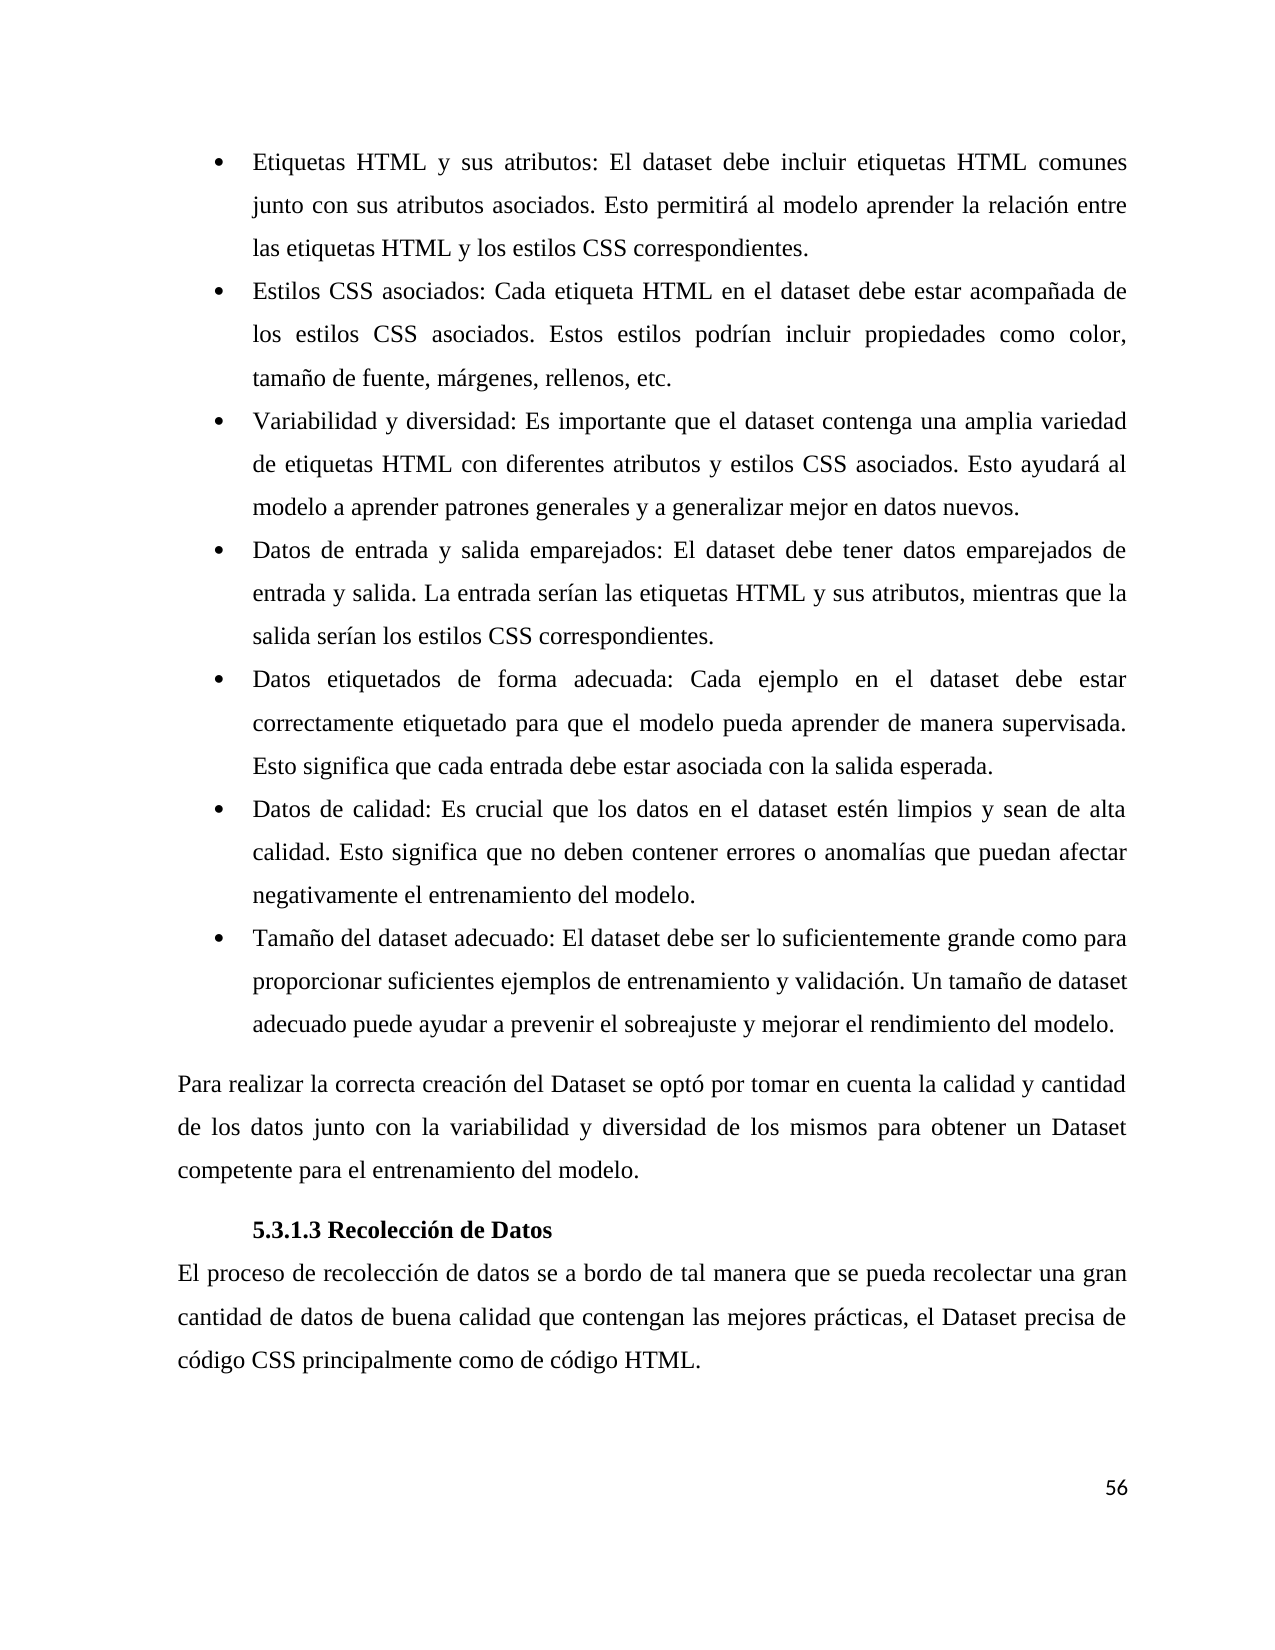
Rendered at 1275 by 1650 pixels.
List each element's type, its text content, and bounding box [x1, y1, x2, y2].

list Estilos CSS asociados: Cada etiqueta HTML en el dataset debe estar acompañada de los estilos CSS asociados. Estos estilos podrían incluir propiedades como color, tamaño de fuente, márgenes, rellenos, etc. [215, 276, 1128, 391]
list Datos de entrada y salida emparejados: El dataset debe tener datos emparejados de entrada y salida. La entrada serían las etiquetas HTML y sus atributos, mientras que la salida serían los estilos CSS correspondientes. [215, 535, 1128, 650]
list Datos etiquetados de forma adecuada: Cada ejemplo en el dataset debe estar correctamente etiquetado para que el modelo pueda aprender de manera supervisada. Esto significa que cada entrada debe estar asociada con la salida esperada. [215, 664, 1128, 779]
list Etiquetas HTML y sus atributos: El dataset debe incluir etiquetas HTML comunes junto con sus atributos asociados. Esto permitirá al modelo aprender la relación entre las etiquetas HTML y los estilos CSS correspondientes. [215, 147, 1128, 262]
subtitle 5.3.1.3 Recolección de Datos [177, 1215, 1128, 1244]
list Variabilidad y diversidad: Es importante que el dataset contenga una amplia variedad de etiquetas HTML con diferentes atributos y estilos CSS asociados. Esto ayudará al modelo a aprender patrones generales y a generalizar mejor en datos nuevos. [215, 406, 1128, 521]
text Para realizar la correcta creación del Dataset se optó por tomar en cuenta la calidad y cantidad de los datos junto con la variabilidad y diversidad de los mismos para obtener un Dataset competente para el entrenamiento del modelo. [177, 1069, 1128, 1184]
list Datos de calidad: Es crucial que los datos en el dataset estén limpios y sean de alta calidad. Esto significa que no deben contener errores o anomalías que puedan afectar negativamente el entrenamiento del modelo. [215, 794, 1128, 909]
text El proceso de recolección de datos se a bordo de tal manera que se pueda recolectar una gran cantidad de datos de buena calidad que contengan las mejores prácticas, el Dataset precisa de código CSS principalmente como de código HTML. [177, 1258, 1128, 1373]
list Tamaño del dataset adecuado: El dataset debe ser lo suficientemente grande como para proporcionar suficientes ejemplos de entrenamiento y validación. Un tamaño de dataset adecuado puede ayudar a prevenir el sobreajuste y mejorar el rendimiento del modelo. [215, 923, 1128, 1038]
